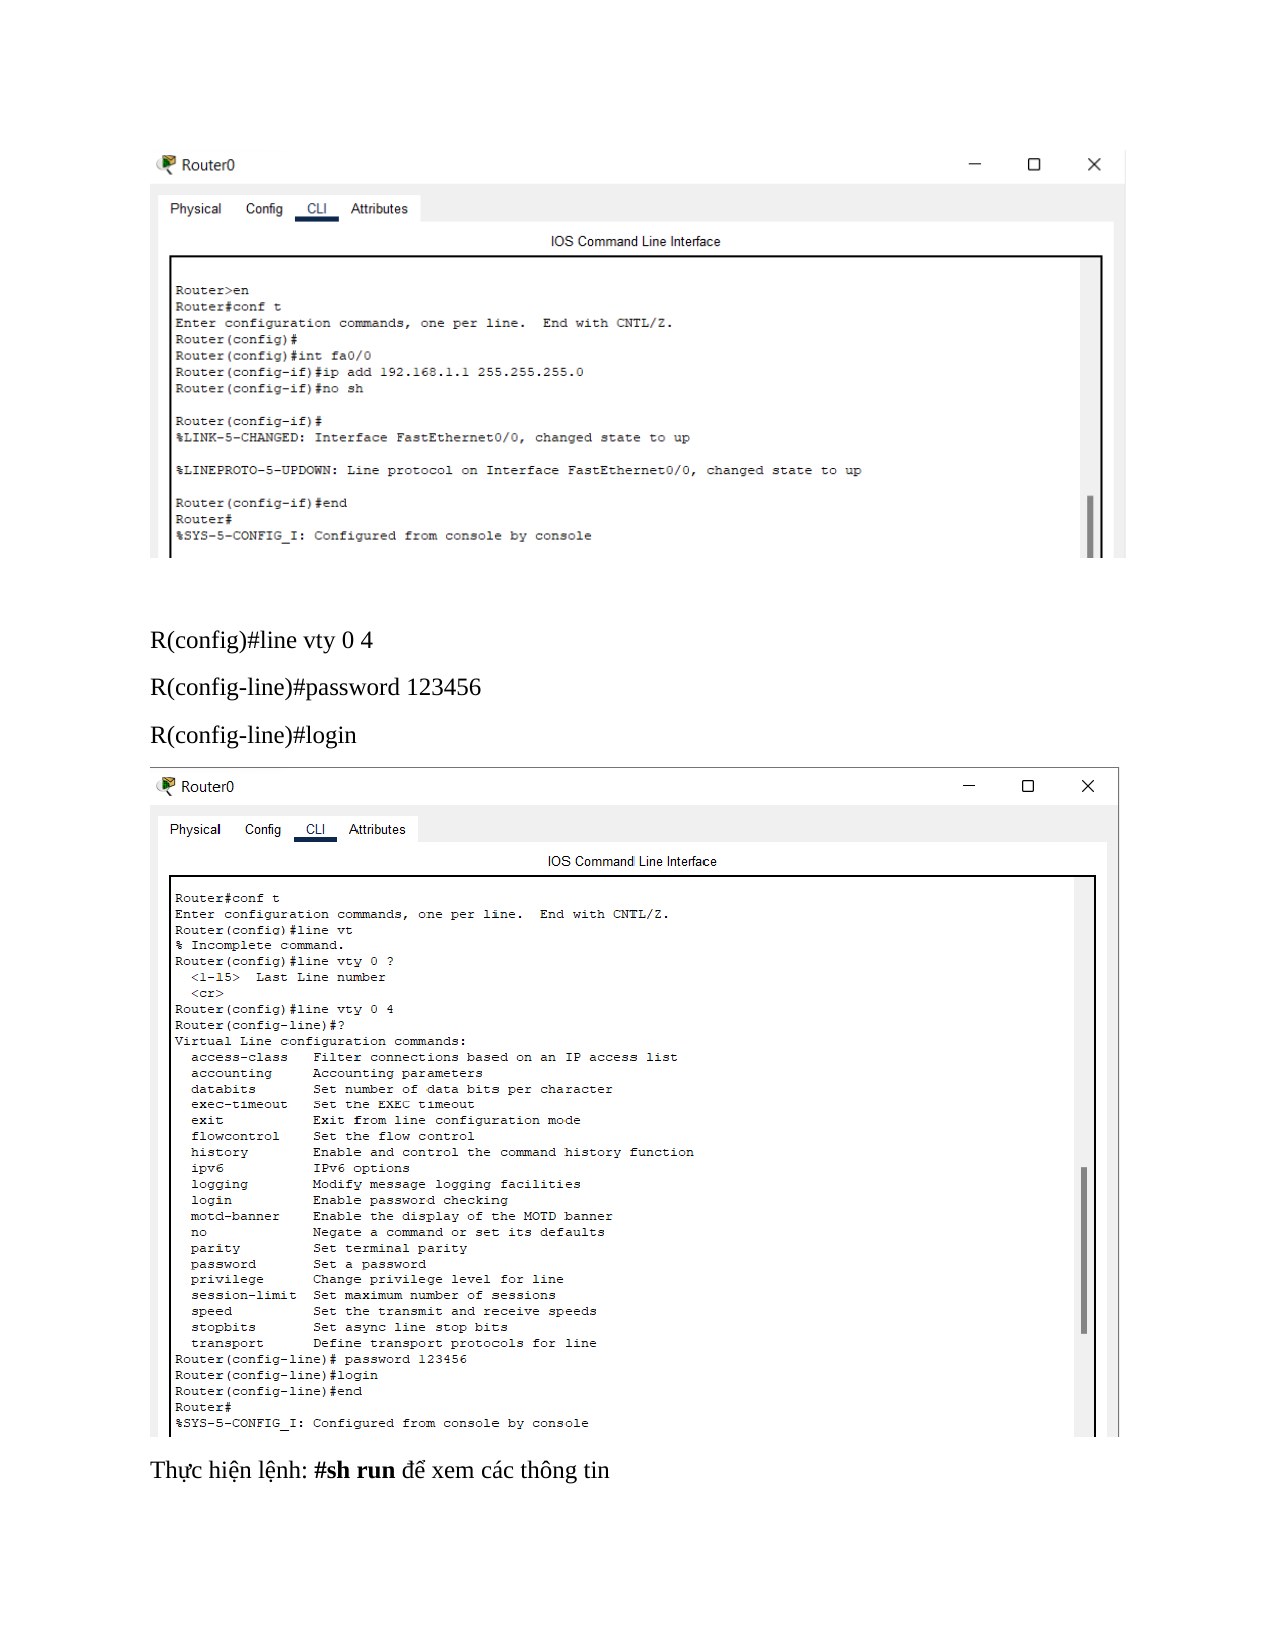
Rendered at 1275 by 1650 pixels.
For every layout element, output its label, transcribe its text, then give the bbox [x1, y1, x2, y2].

text Thực hiện lệnh: #sh run để xem các thông tin [150, 1456, 1125, 1484]
text R(config)#line vty 0 4 [150, 625, 1125, 653]
picture [150, 767, 1120, 1437]
text R(config-line)#login [150, 720, 1125, 749]
text R(config-line)#password 123456 [150, 672, 1125, 701]
picture [150, 150, 1125, 558]
